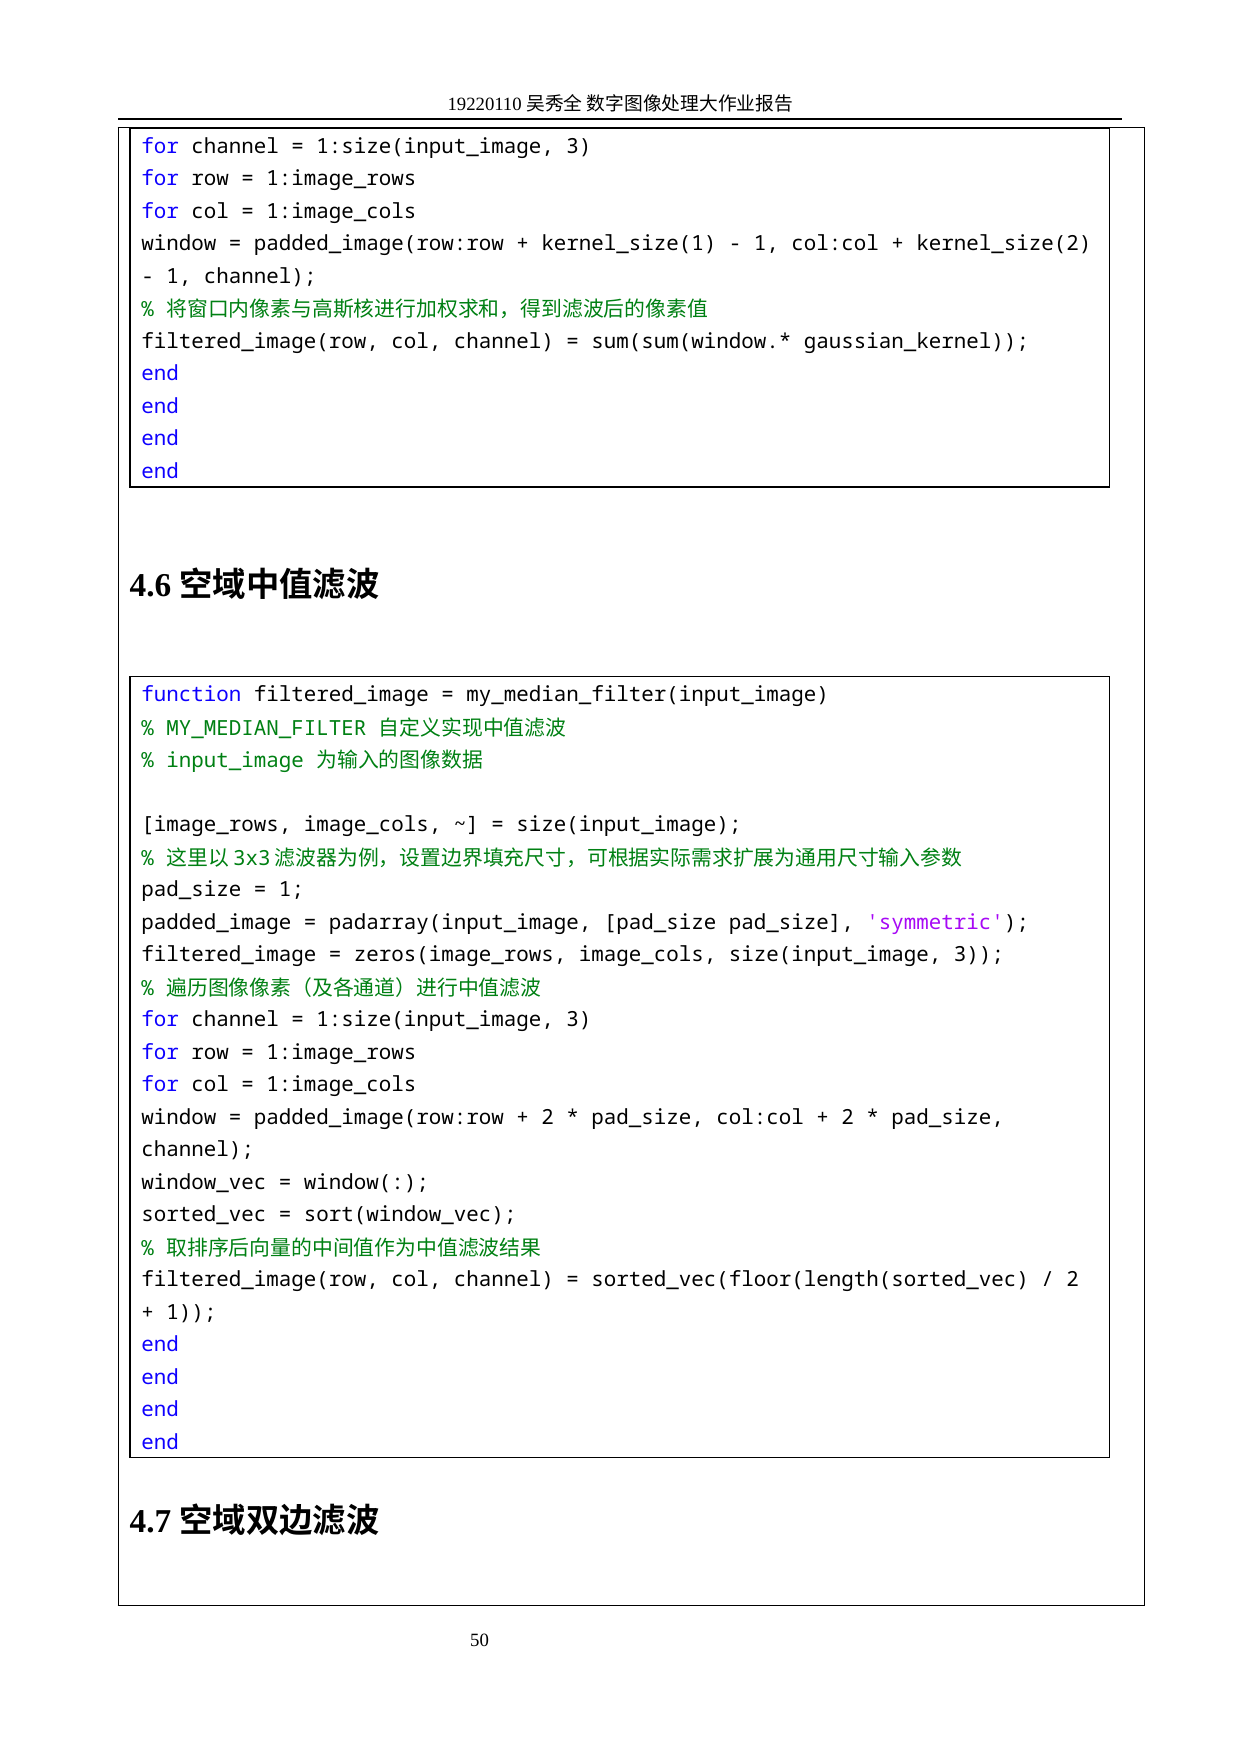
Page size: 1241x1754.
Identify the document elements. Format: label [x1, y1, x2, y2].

table_header [119, 128, 1144, 1605]
